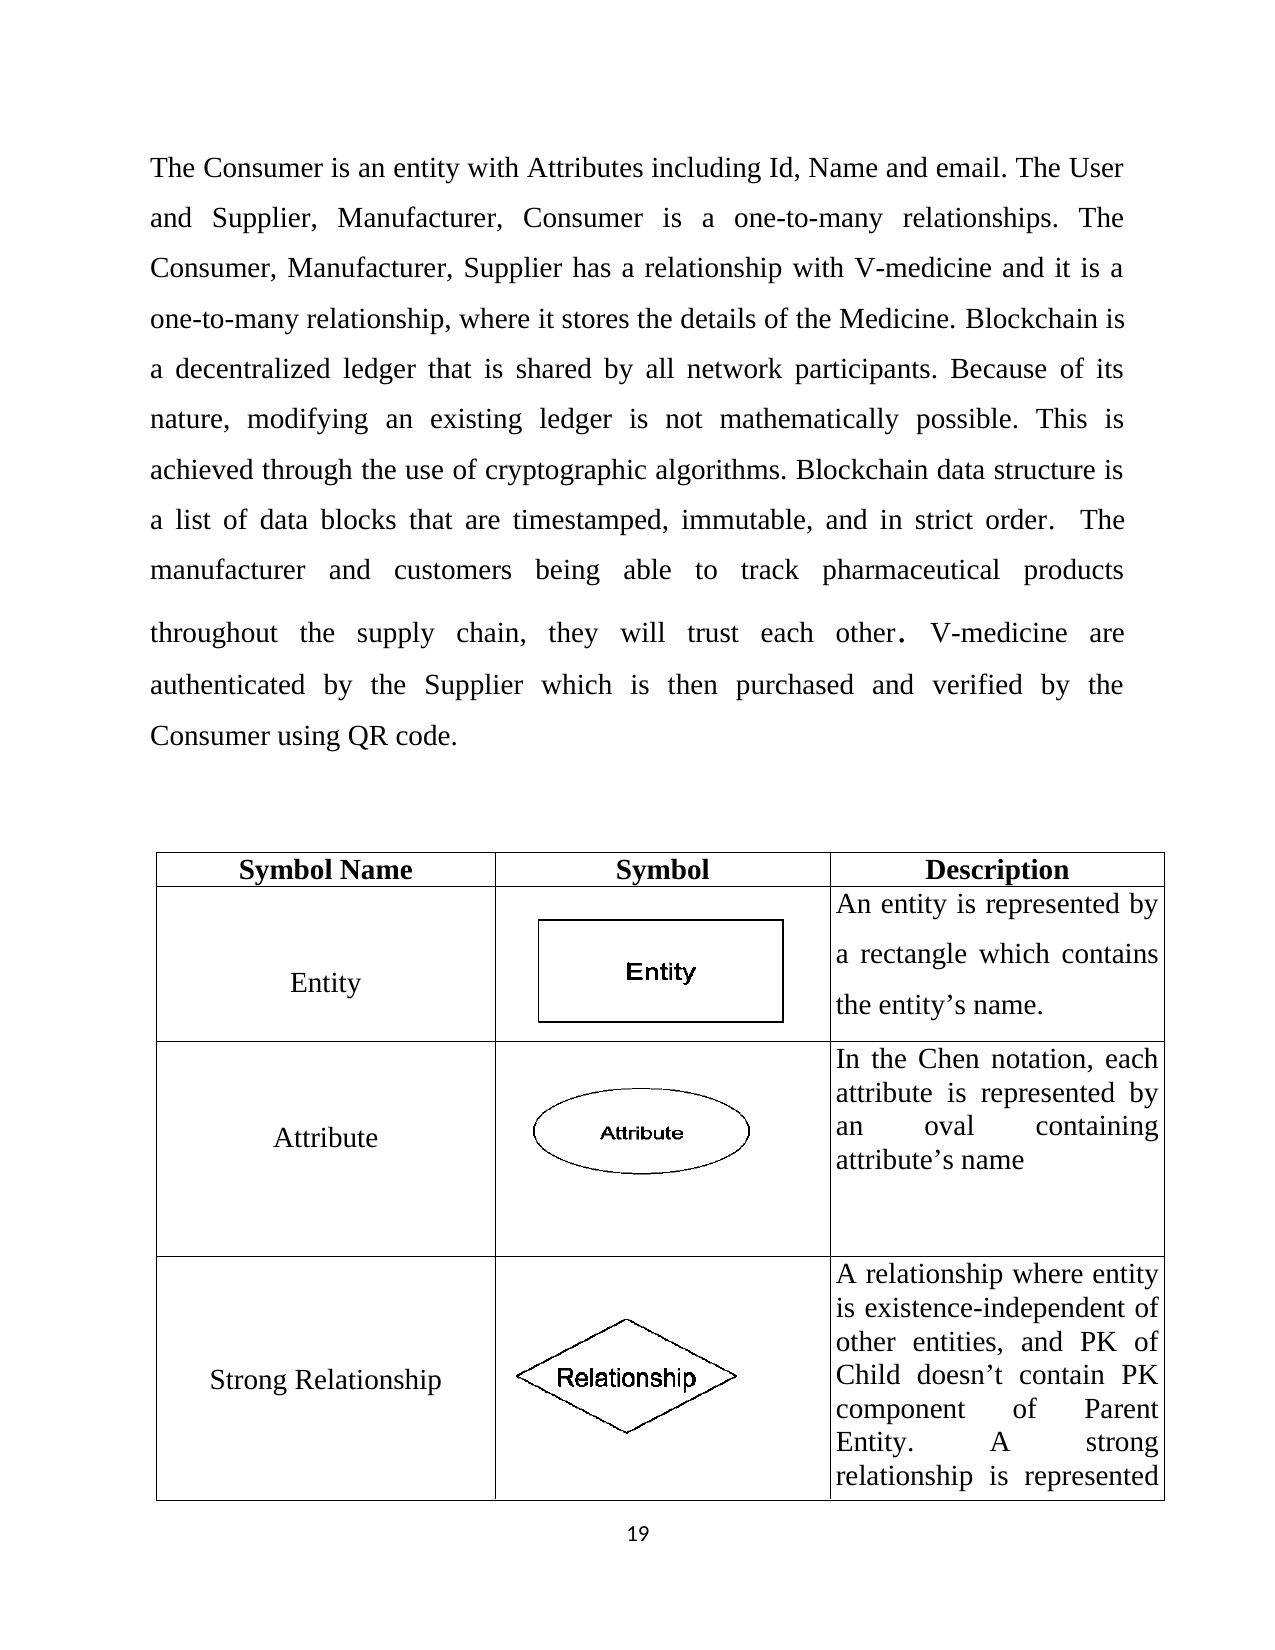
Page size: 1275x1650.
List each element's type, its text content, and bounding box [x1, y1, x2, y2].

table_cell [496, 887, 830, 1041]
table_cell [831, 1257, 1164, 1499]
table_header Symbol Name [157, 853, 495, 886]
table_cell Strong Relationship [157, 1257, 495, 1499]
table_cell [496, 1257, 830, 1499]
table_header Symbol [496, 853, 830, 886]
table_cell Attribute [157, 1042, 495, 1256]
table_cell [496, 1042, 830, 1256]
table_header Description [831, 853, 1164, 886]
table_cell An entity is represented by a rectangle which contains the entity’s name. [831, 887, 1164, 1041]
table_cell Entity [157, 887, 495, 1041]
table_cell In the Chen notation, each attribute is represented by an oval containing attribute’s name [831, 1042, 1164, 1256]
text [150, 150, 1125, 751]
